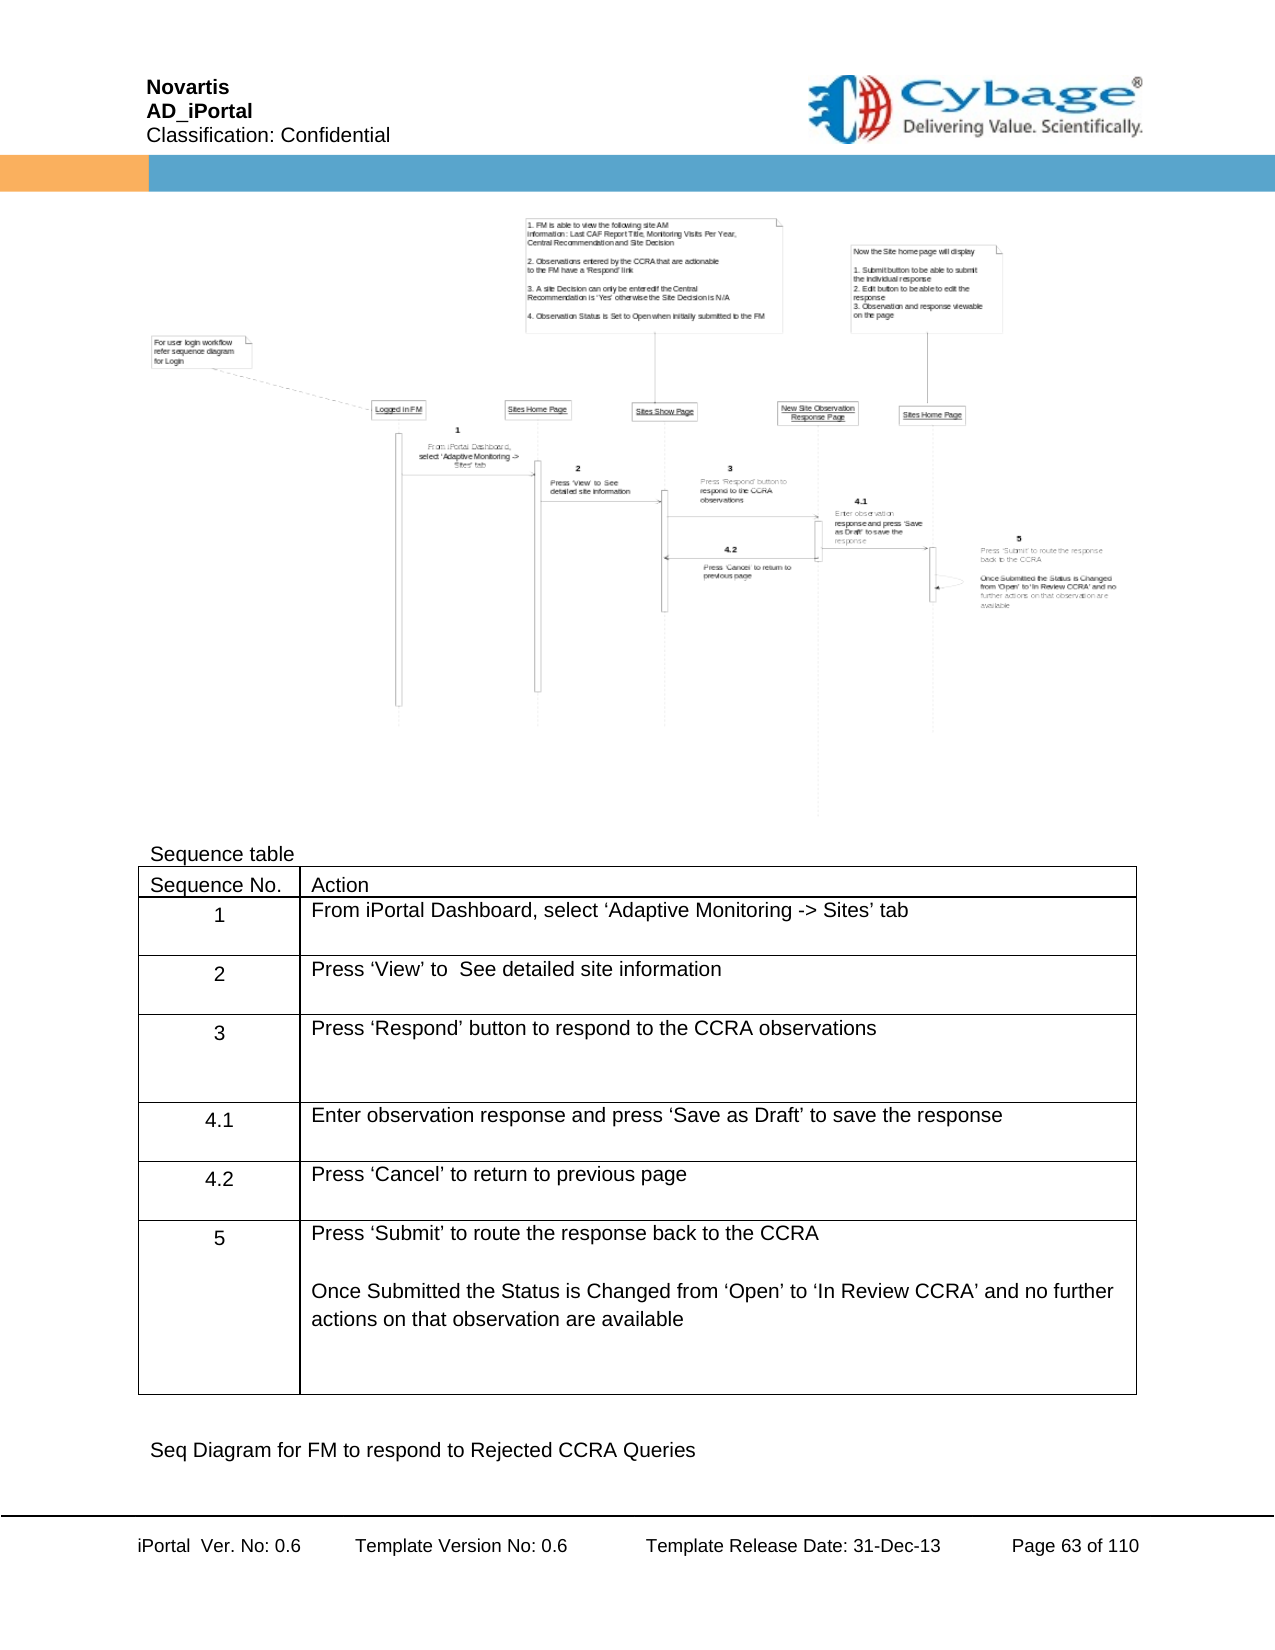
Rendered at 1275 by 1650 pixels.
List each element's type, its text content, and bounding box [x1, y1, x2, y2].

table_cell 2 [139, 956, 299, 1014]
table_cell Press ‘Cancel’ to return to previous page [301, 1162, 1136, 1220]
table_cell Press ‘Submit’ to route the response back to the CCRA Once Submitted the Status is Changed from ‘Open’ to ‘In Review CCRA’ and no further actions on that observation are available [301, 1221, 1136, 1394]
table_cell 5 [139, 1221, 299, 1394]
table_cell 3 [139, 1015, 299, 1102]
text Seq Diagram for FM to respond to Rejected CCRA Queries [150, 1432, 1125, 1462]
table_cell 1 [139, 898, 299, 955]
table_cell 4.2 [139, 1162, 299, 1220]
table_cell Enter observation response and press ‘Save as Draft’ to save the response [301, 1103, 1136, 1161]
table_cell 4.1 [139, 1103, 299, 1161]
text Sequence table [150, 837, 1125, 866]
table_cell Press ‘Respond’ button to respond to the CCRA observations [301, 1015, 1136, 1102]
table_header Action [301, 867, 1136, 896]
table_header Sequence No. [139, 867, 299, 896]
table_cell From iPortal Dashboard, select ‘Adaptive Monitoring -> Sites’ tab [301, 898, 1136, 955]
table_cell Press ‘View’ to See detailed site information [301, 956, 1136, 1014]
picture [808, 75, 1143, 144]
